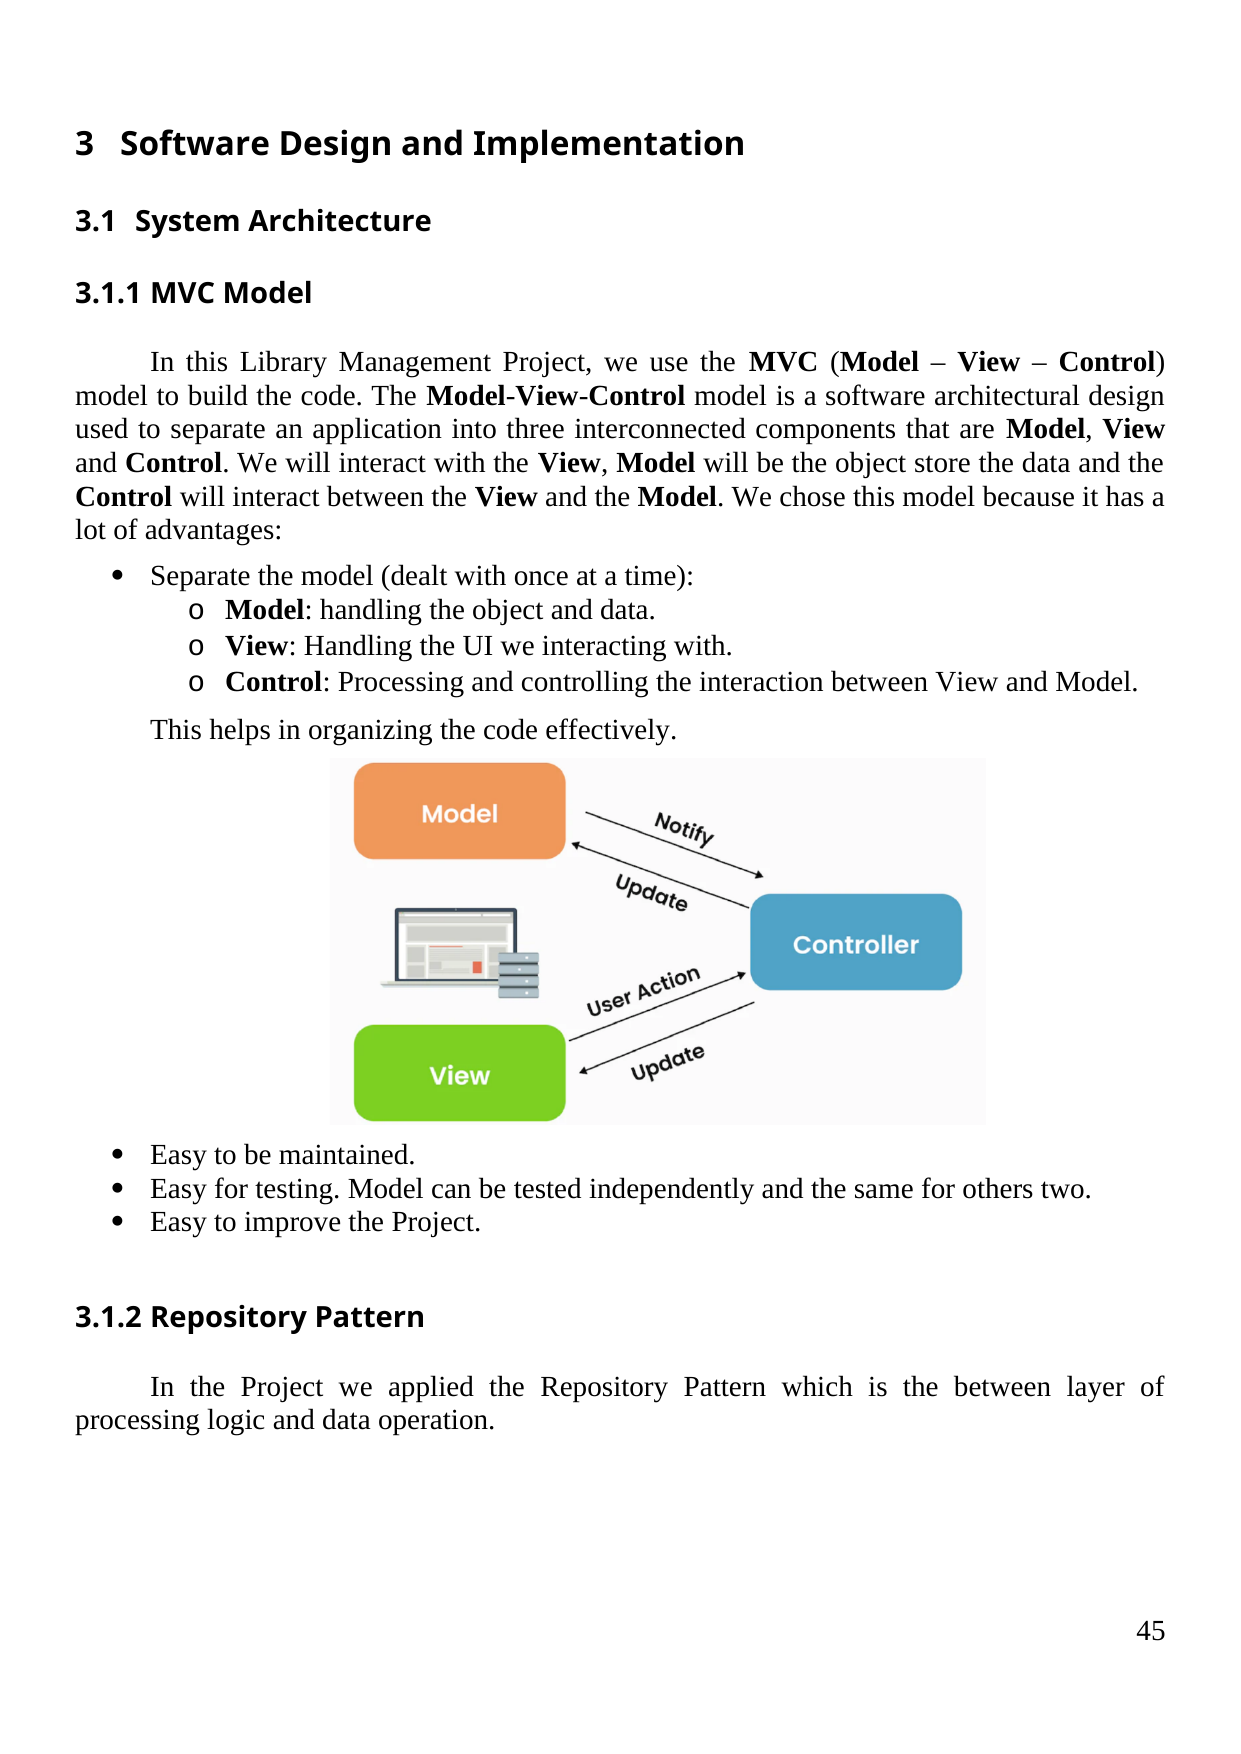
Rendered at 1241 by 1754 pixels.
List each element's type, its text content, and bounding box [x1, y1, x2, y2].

text In this Library Management Project, we use the MVC (Model – View – Control) model to build the code. The Model-View-Control model is a software architectural design used to separate an application into three interconnected components that are Model, View and Control. We will interact with the View, Model will be the object store the data and the Control will interact between the View and the Model. We chose this model because it has a lot of advantages: [75, 344, 1165, 546]
list Separate the model (dealt with once at a time): [112, 558, 1165, 592]
picture [329, 758, 986, 1125]
text In the Project we applied the Repository Pattern which is the between layer of processing logic and data operation. [75, 1369, 1165, 1436]
subtitle Repository Pattern [75, 1297, 1165, 1336]
subtitle Software Design and Implementation [75, 120, 1165, 165]
text This helps in organizing the code effectively. [75, 712, 1165, 746]
list Easy for testing. Model can be tested independently and the same for others two. [112, 1171, 1165, 1204]
list Model: handling the object and data. [187, 592, 1165, 628]
list Control: Processing and controlling the interaction between View and Model. [187, 664, 1165, 700]
list Easy to be maintained. [112, 1137, 1165, 1171]
list View: Handling the UI we interacting with. [187, 628, 1165, 664]
subtitle MVC Model [75, 272, 1165, 312]
subtitle System Architecture [75, 201, 1165, 240]
list Easy to improve the Project. [112, 1204, 1165, 1238]
